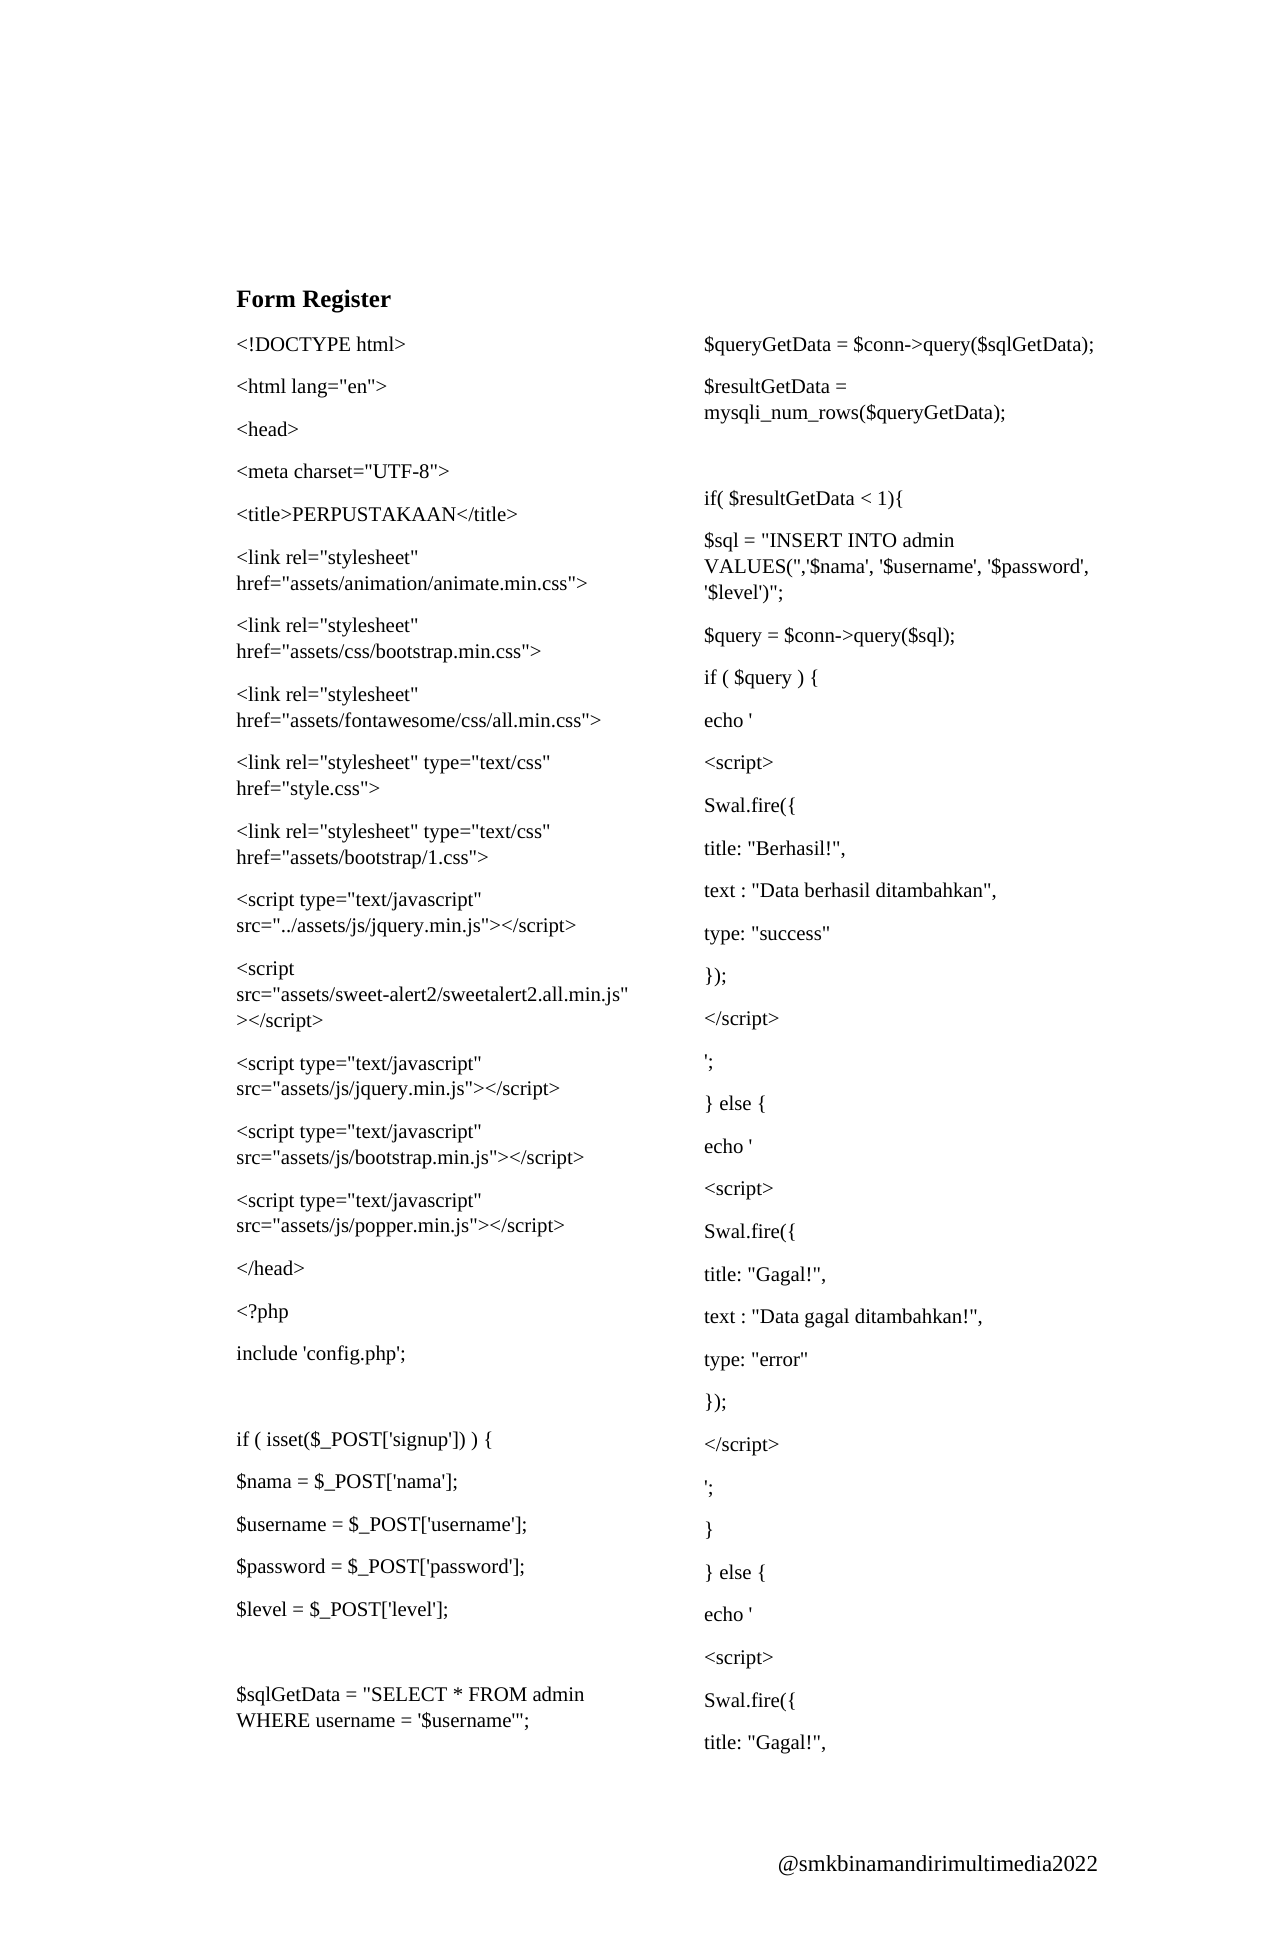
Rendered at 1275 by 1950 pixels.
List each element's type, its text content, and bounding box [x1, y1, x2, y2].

text $query = $conn->query($sql); [704, 622, 1098, 647]
text include 'config.php'; [236, 1341, 630, 1365]
text }); [704, 963, 1098, 987]
text if( $resultGetData < 1){ [704, 485, 1098, 509]
text <script> [704, 750, 1098, 774]
text Swal.fire({ [704, 1688, 1098, 1712]
text } [704, 1517, 1098, 1541]
text </script> [704, 1006, 1098, 1030]
text <head> [236, 417, 630, 441]
text <link rel="stylesheet" href="assets/css/bootstrap.min.css"> [236, 613, 630, 663]
text type: "error" [704, 1347, 1098, 1371]
text $sqlGetData = "SELECT * FROM admin WHERE username = '$username'"; [236, 1682, 630, 1732]
text <script> [704, 1176, 1098, 1200]
text <script type="text/javascript" src="assets/js/popper.min.js"></script> [236, 1187, 630, 1237]
text </script> [704, 1432, 1098, 1456]
text <script> [704, 1645, 1098, 1669]
text echo ' [704, 708, 1098, 732]
text '; [704, 1048, 1098, 1073]
text $level = $_POST['level']; [236, 1597, 630, 1621]
text title: "Gagal!", [704, 1262, 1098, 1286]
text echo ' [704, 1602, 1098, 1626]
text $username = $_POST['username']; [236, 1512, 630, 1536]
text <script src="assets/sweet-alert2/sweetalert2.all.min.js"></script> [236, 956, 630, 1032]
text type: "success" [704, 921, 1098, 945]
text '; [704, 1474, 1098, 1499]
text }); [704, 1389, 1098, 1413]
text text : "Data berhasil ditambahkan", [704, 878, 1098, 902]
text } else { [704, 1091, 1098, 1115]
text $resultGetData = mysqli_num_rows($queryGetData); [704, 374, 1098, 424]
text <link rel="stylesheet" type="text/css" href="style.css"> [236, 750, 630, 800]
text Form Register [236, 284, 1098, 313]
text Swal.fire({ [704, 793, 1098, 817]
text if ( $query ) { [704, 665, 1098, 689]
text Swal.fire({ [704, 1219, 1098, 1243]
text title: "Gagal!", [704, 1730, 1098, 1754]
text <script type="text/javascript" src="assets/js/jquery.min.js"></script> [236, 1050, 630, 1100]
text <script type="text/javascript" src="../assets/js/jquery.min.js"></script> [236, 887, 630, 937]
text <link rel="stylesheet" type="text/css" href="assets/bootstrap/1.css"> [236, 819, 630, 869]
text <script type="text/javascript" src="assets/js/bootstrap.min.js"></script> [236, 1119, 630, 1169]
text $queryGetData = $conn->query($sqlGetData); [704, 332, 1098, 356]
text $nama = $_POST['nama']; [236, 1469, 630, 1493]
text <!DOCTYPE html> [236, 332, 630, 356]
text text : "Data gagal ditambahkan!", [704, 1304, 1098, 1328]
text echo ' [704, 1134, 1098, 1158]
text <html lang="en"> [236, 374, 630, 398]
text } else { [704, 1560, 1098, 1584]
text <title>PERPUSTAKAAN</title> [236, 502, 630, 526]
text $sql = "INSERT INTO admin VALUES('','$nama', '$username', '$password', '$level')"; [704, 528, 1098, 604]
text <link rel="stylesheet" href="assets/animation/animate.min.css"> [236, 545, 630, 595]
text title: "Berhasil!", [704, 836, 1098, 859]
text </head> [236, 1256, 630, 1280]
text <?php [236, 1299, 630, 1323]
text $password = $_POST['password']; [236, 1554, 630, 1578]
text <link rel="stylesheet" href="assets/fontawesome/css/all.min.css"> [236, 682, 630, 732]
text if ( isset($_POST['signup']) ) { [236, 1426, 630, 1451]
text <meta charset="UTF-8"> [236, 459, 630, 483]
